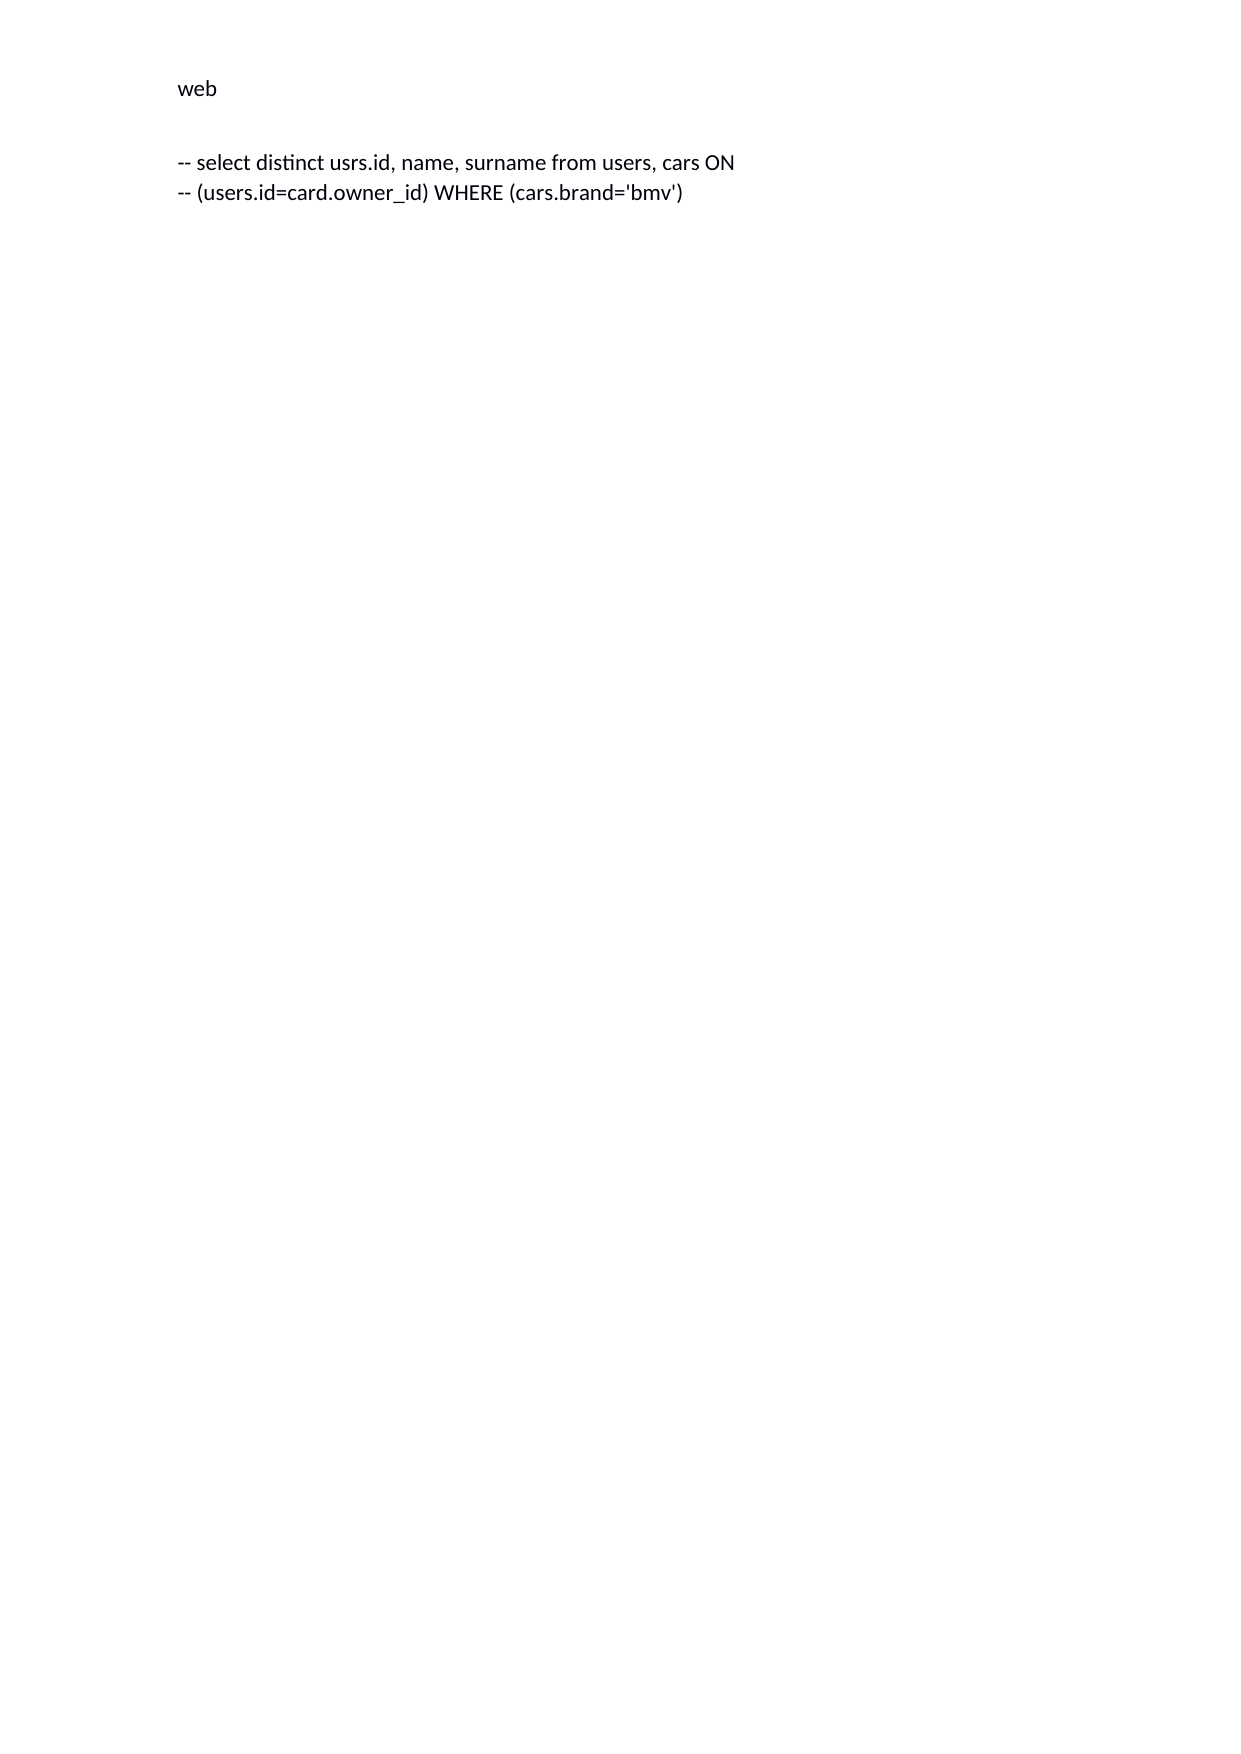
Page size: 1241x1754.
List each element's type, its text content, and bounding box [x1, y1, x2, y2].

text -- (users.id=card.owner_id) WHERE (cars.brand='bmv') [177, 178, 1152, 207]
text -- select distinct usrs.id, name, surname from users, cars ON [177, 148, 1152, 176]
